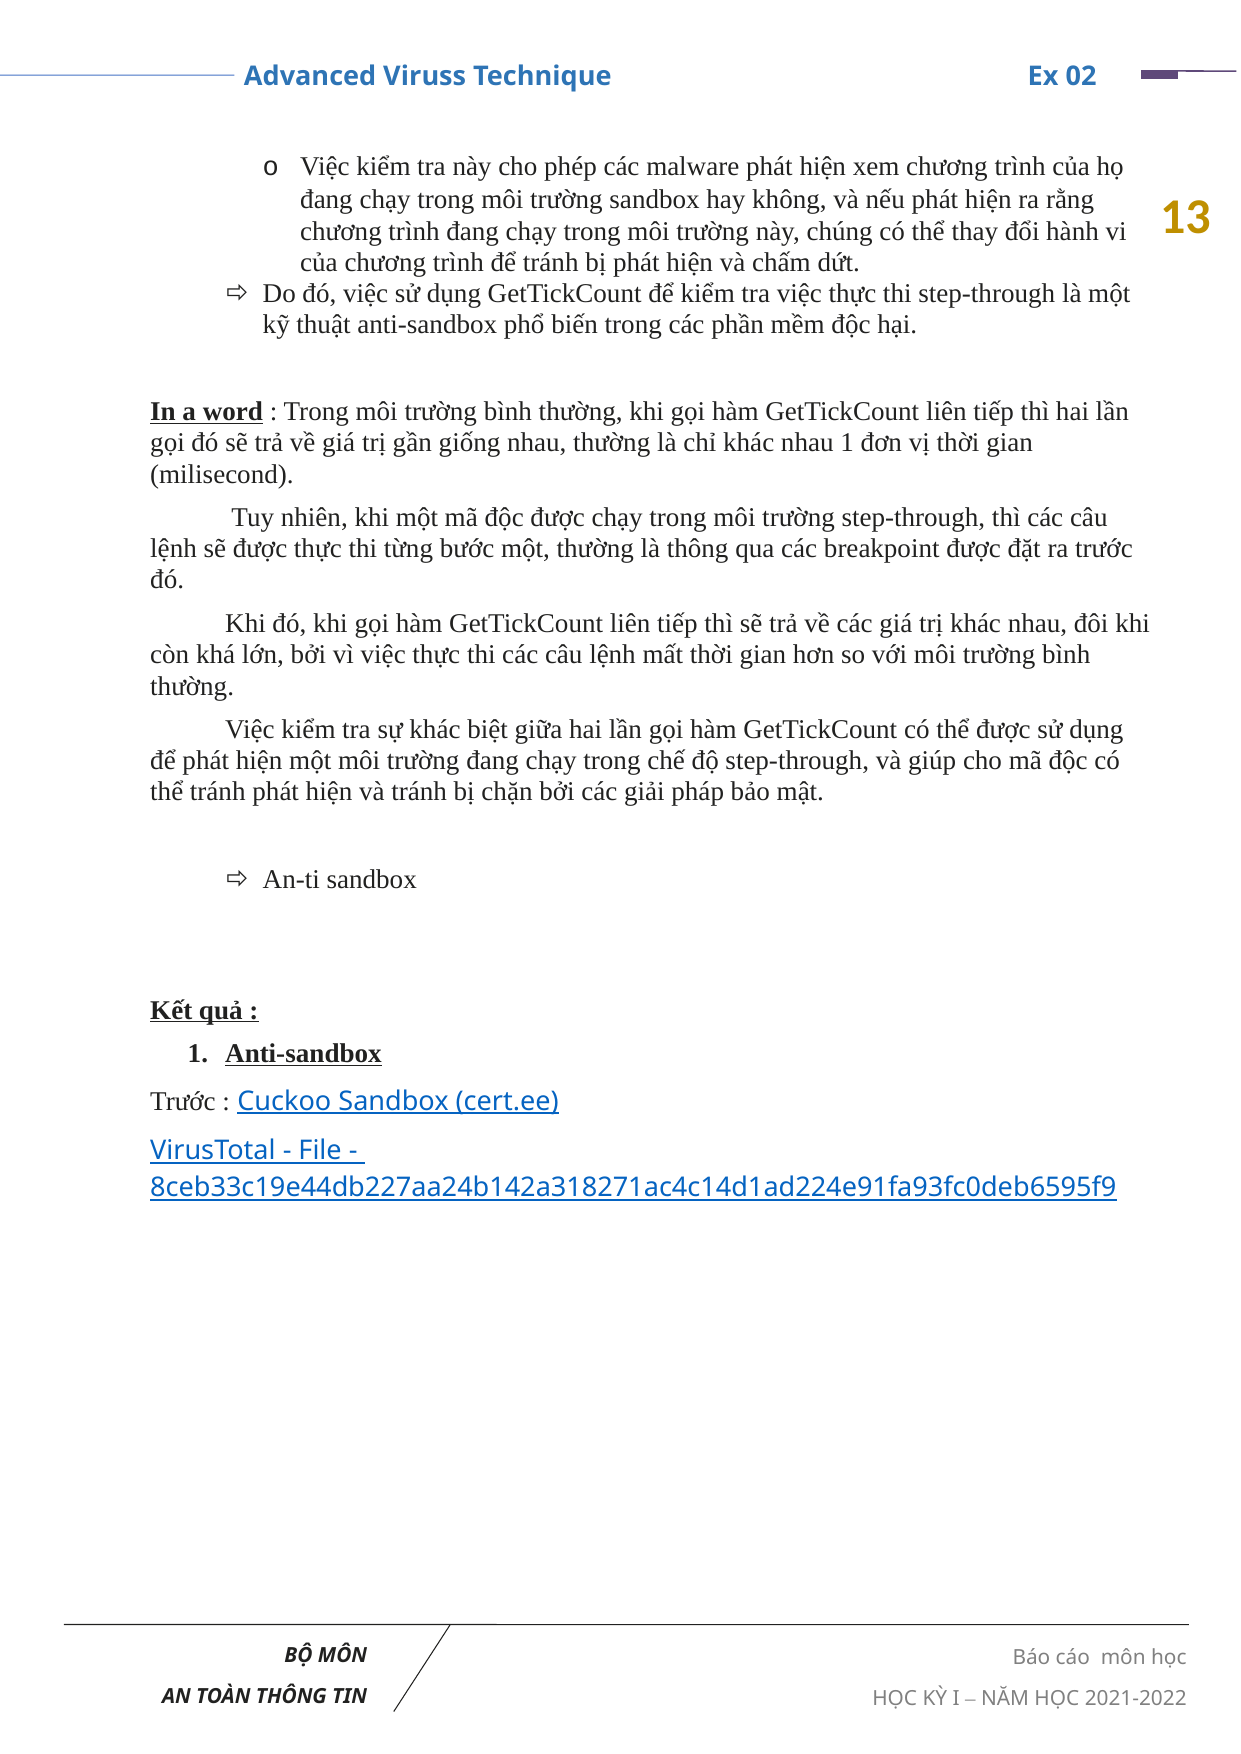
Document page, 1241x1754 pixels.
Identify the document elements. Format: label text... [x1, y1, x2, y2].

list Anti-sandbox [187, 1037, 1153, 1069]
text Trước : Cuckoo Sandbox (cert.ee) [150, 1081, 1153, 1118]
text Việc kiểm tra sự khác biệt giữa hai lần gọi hàm GetTickCount có thể được sử dụng để phát hiện một môi trường đang chạy trong chế độ step-through, và giúp cho mã độc có thể tránh phát hiện và tránh bị chặn bởi các giải pháp bảo mật. [150, 713, 1153, 807]
text Kết quả : [150, 994, 1153, 1025]
text Khi đó, khi gọi hàm GetTickCount liên tiếp thì sẽ trả về các giá trị khác nhau, đôi khi còn khá lớn, bởi vì việc thực thi các câu lệnh mất thời gian hơn so với môi trường bình thường. [150, 607, 1153, 701]
list Do đó, việc sử dụng GetTickCount để kiểm tra việc thực thi step-through là một kỹ thuật anti-sandbox phổ biến trong các phần mềm độc hại. [225, 277, 1153, 339]
list An-ti sandbox [225, 863, 1153, 894]
text Tuy nhiên, khi một mã độc được chạy trong môi trường step-through, thì các câu lệnh sẽ được thực thi từng bước một, thường là thông qua các breakpoint được đặt ra trước đó. [150, 501, 1153, 595]
text VirusTotal - File - 8ceb33c19e44db227aa24b142a318271ac4c14d1ad224e91fa93fc0deb6595f9 [150, 1131, 1153, 1204]
list Việc kiểm tra này cho phép các malware phát hiện xem chương trình của họ đang chạy trong môi trường sandbox hay không, và nếu phát hiện ra rằng chương trình đang chạy trong môi trường này, chúng có thể thay đổi hành vi của chương trình để tránh bị phát hiện và chấm dứt. [262, 150, 1153, 277]
text In a word : Trong môi trường bình thường, khi gọi hàm GetTickCount liên tiếp thì hai lần gọi đó sẽ trả về giá trị gần giống nhau, thường là chỉ khác nhau 1 đơn vị thời gian (milisecond). [150, 395, 1153, 489]
